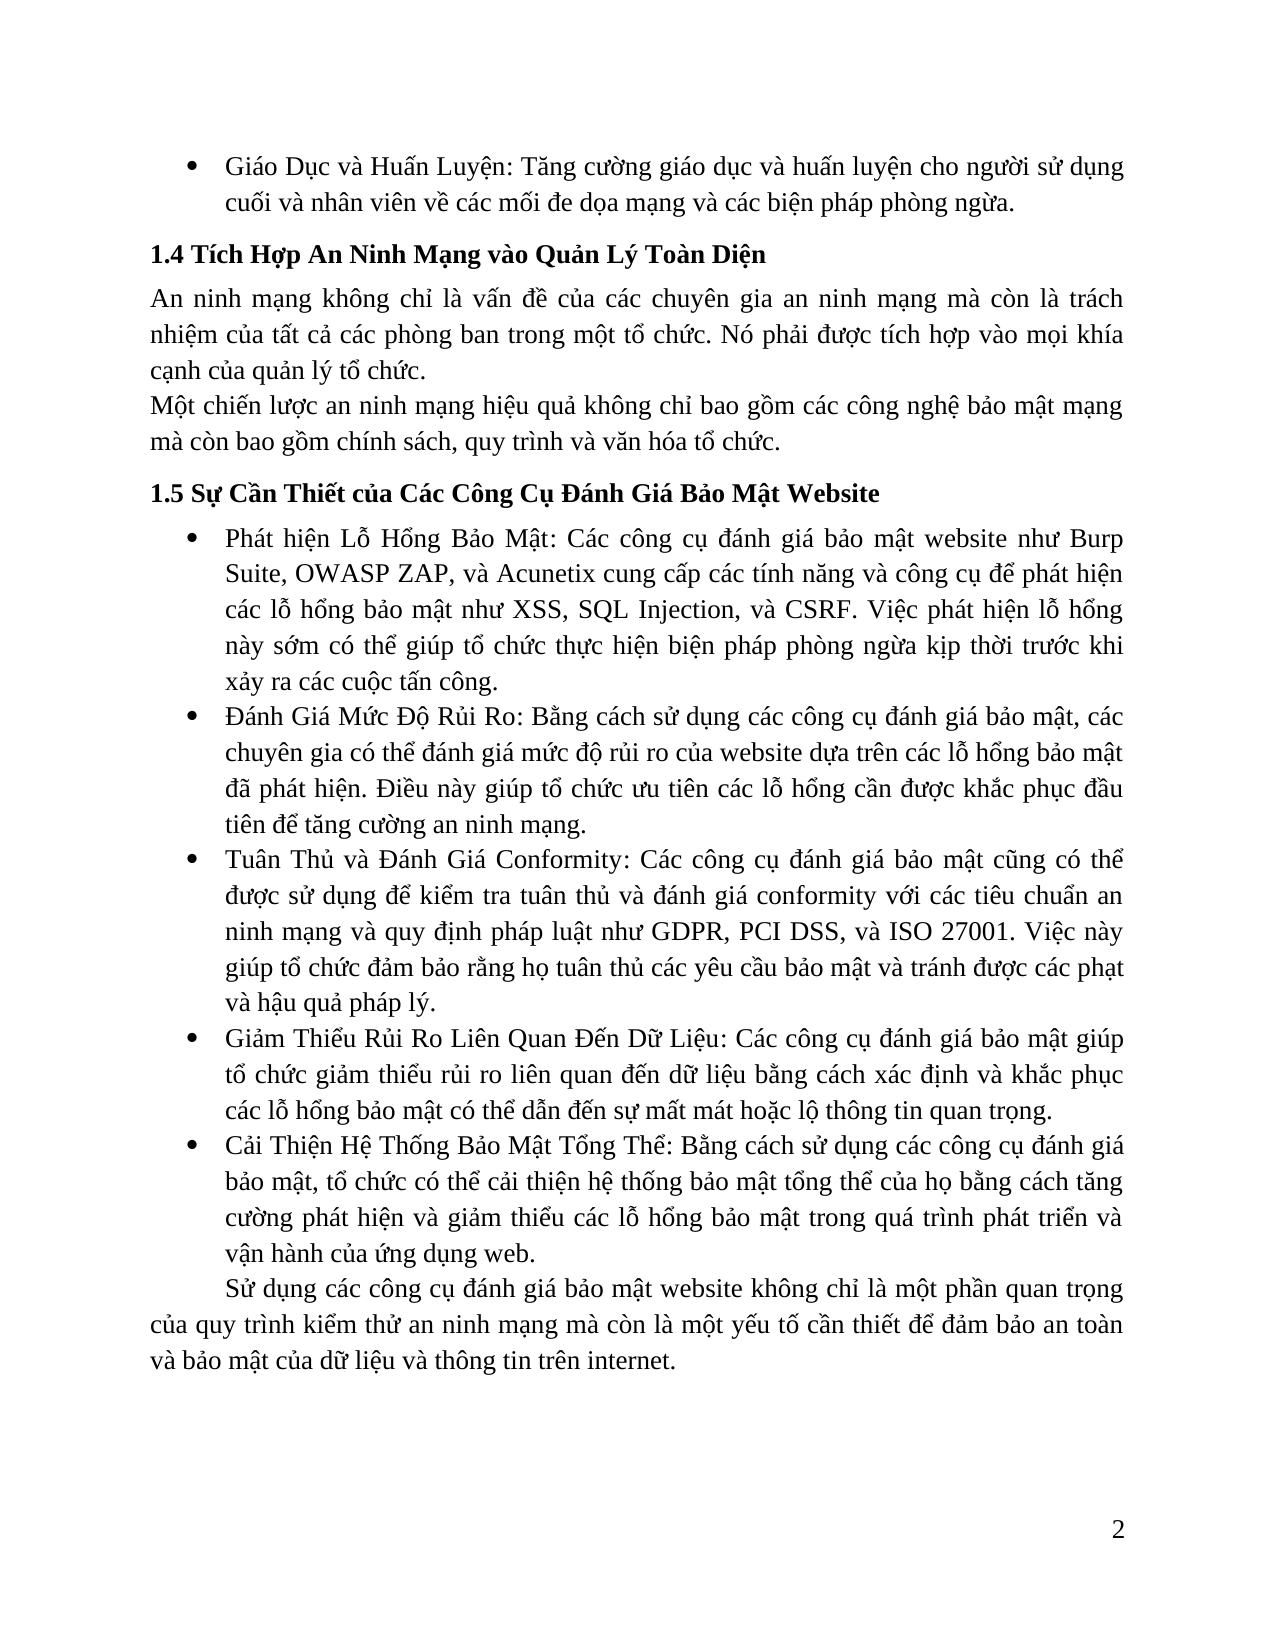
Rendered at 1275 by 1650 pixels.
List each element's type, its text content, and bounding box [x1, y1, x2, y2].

subtitle 1.5 Sự Cần Thiết của Các Công Cụ Đánh Giá Bảo Mật Website [150, 478, 1125, 509]
list Cải Thiện Hệ Thống Bảo Mật Tổng Thể: Bằng cách sử dụng các công cụ đánh giá bảo mật, tổ chức có thể cải thiện hệ thống bảo mật tổng thể của họ bằng cách tăng cường phát hiện và giảm thiểu các lỗ hổng bảo mật trong quá trình phát triển và vận hành của ứng dụng web. [187, 1129, 1125, 1268]
text Sử dụng các công cụ đánh giá bảo mật website không chỉ là một phần quan trọng của quy trình kiểm thử an ninh mạng mà còn là một yếu tố cần thiết để đảm bảo an toàn và bảo mật của dữ liệu và thông tin trên internet. [150, 1272, 1125, 1375]
list Phát hiện Lỗ Hổng Bảo Mật: Các công cụ đánh giá bảo mật website như Burp Suite, OWASP ZAP, và Acunetix cung cấp các tính năng và công cụ để phát hiện các lỗ hổng bảo mật như XSS, SQL Injection, và CSRF. Việc phát hiện lỗ hổng này sớm có thể giúp tổ chức thực hiện biện pháp phòng ngừa kịp thời trước khi xảy ra các cuộc tấn công. [187, 522, 1125, 696]
text Một chiến lược an ninh mạng hiệu quả không chỉ bao gồm các công nghệ bảo mật mạng mà còn bao gồm chính sách, quy trình và văn hóa tổ chức. [150, 389, 1125, 456]
list Tuân Thủ và Đánh Giá Conformity: Các công cụ đánh giá bảo mật cũng có thể được sử dụng để kiểm tra tuân thủ và đánh giá conformity với các tiêu chuẩn an ninh mạng và quy định pháp luật như GDPR, PCI DSS, và ISO 27001. Việc này giúp tổ chức đảm bảo rằng họ tuân thủ các yêu cầu bảo mật và tránh được các phạt và hậu quả pháp lý. [187, 843, 1125, 1018]
list Giáo Dục và Huấn Luyện: Tăng cường giáo dục và huấn luyện cho người sử dụng cuối và nhân viên về các mối đe dọa mạng và các biện pháp phòng ngừa. [187, 150, 1125, 217]
subtitle 1.4 Tích Hợp An Ninh Mạng vào Quản Lý Toàn Diện [150, 238, 1125, 269]
list Đánh Giá Mức Độ Rủi Ro: Bằng cách sử dụng các công cụ đánh giá bảo mật, các chuyên gia có thể đánh giá mức độ rủi ro của website dựa trên các lỗ hổng bảo mật đã phát hiện. Điều này giúp tổ chức ưu tiên các lỗ hổng cần được khắc phục đầu tiên để tăng cường an ninh mạng. [187, 700, 1125, 839]
list Giảm Thiểu Rủi Ro Liên Quan Đến Dữ Liệu: Các công cụ đánh giá bảo mật giúp tổ chức giảm thiểu rủi ro liên quan đến dữ liệu bằng cách xác định và khắc phục các lỗ hổng bảo mật có thể dẫn đến sự mất mát hoặc lộ thông tin quan trọng. [187, 1022, 1125, 1125]
text An ninh mạng không chỉ là vấn đề của các chuyên gia an ninh mạng mà còn là trách nhiệm của tất cả các phòng ban trong một tổ chức. Nó phải được tích hợp vào mọi khía cạnh của quản lý tổ chức. [150, 282, 1125, 385]
